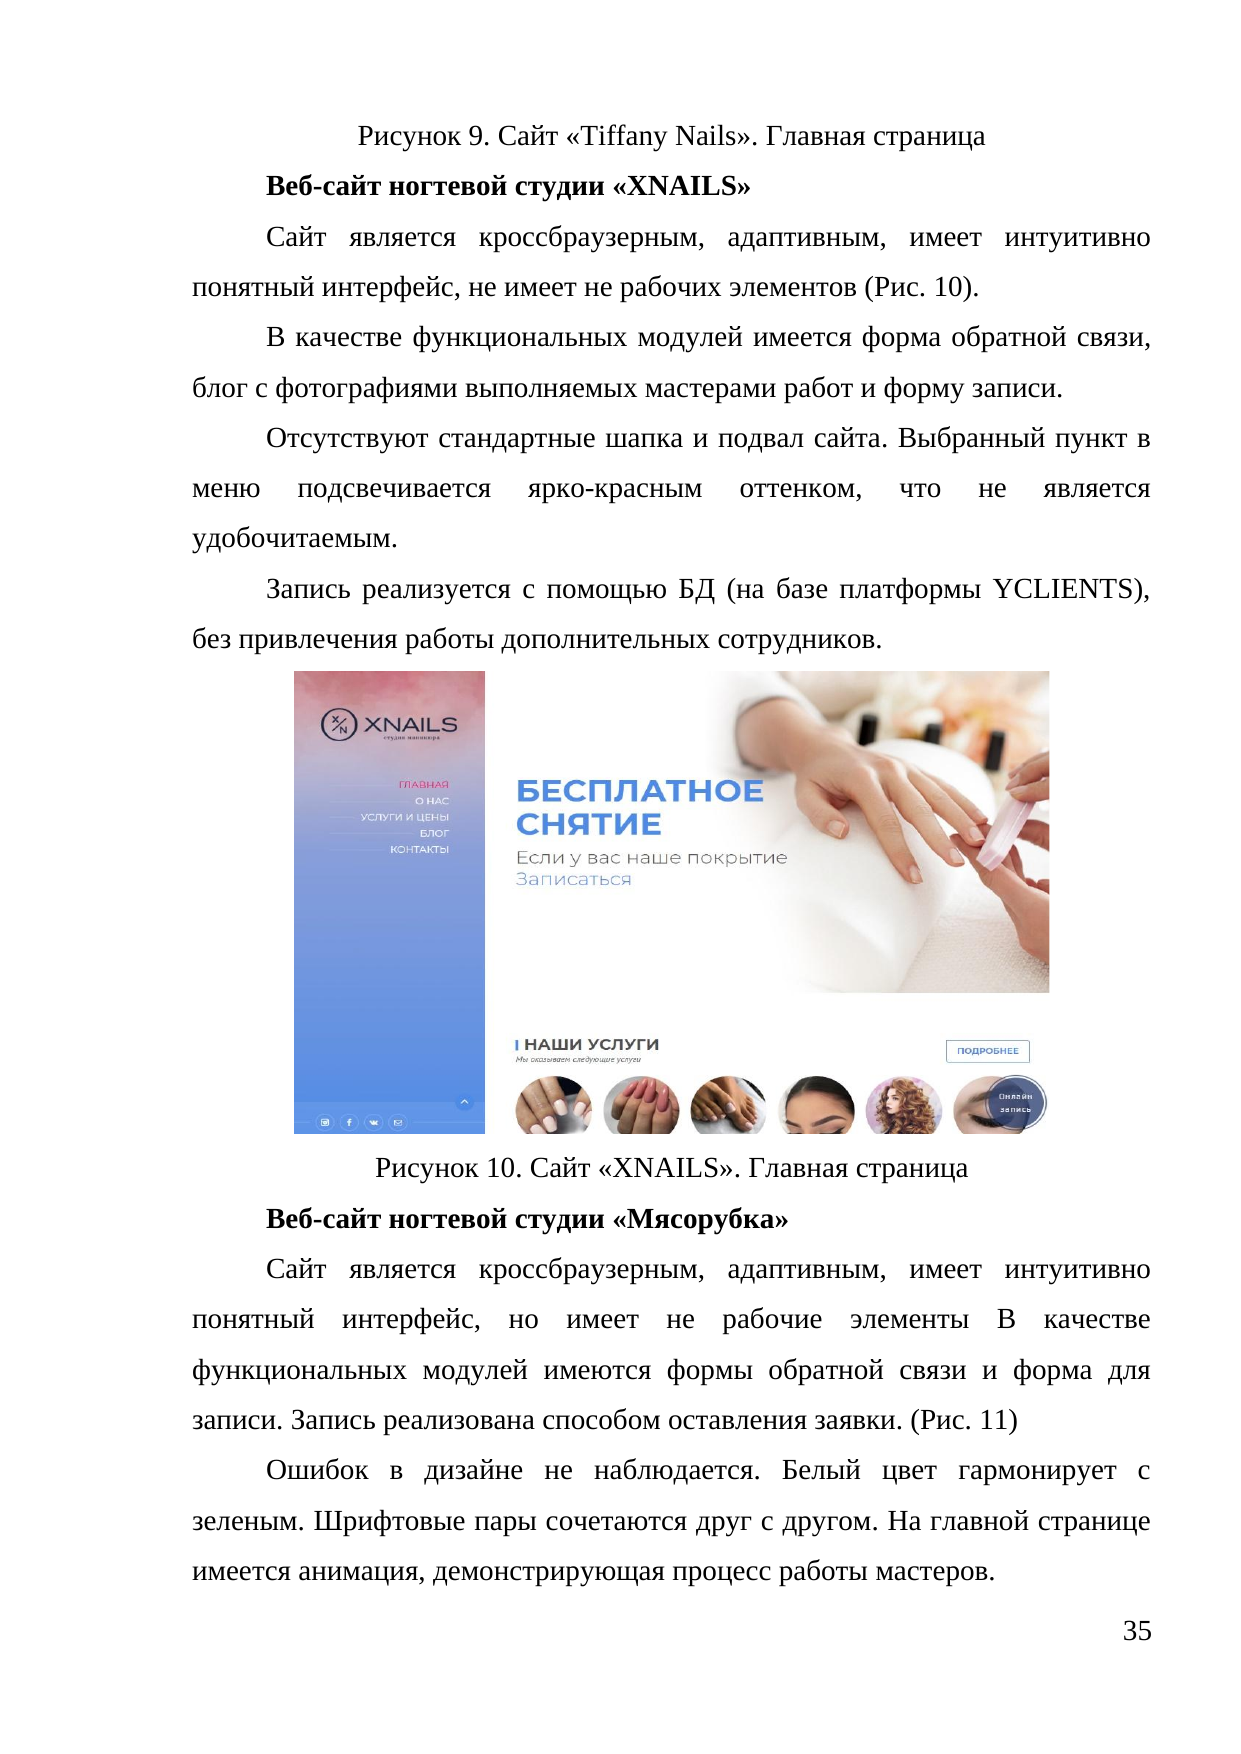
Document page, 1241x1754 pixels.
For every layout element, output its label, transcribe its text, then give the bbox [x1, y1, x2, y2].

text Сайт является кроссбраузерным, адаптивным, имеет интуитивно понятный интерфейс, но имеет не рабочие элементы В качестве функциональных модулей имеются формы обратной связи и форма для записи. Запись реализована способом оставления заявки. (Рис. 11) [192, 1251, 1152, 1436]
text Рисунок 9. Сайт «Tiffany Nails». Главная страница [192, 118, 1152, 152]
text Рисунок 10. Сайт «XNAILS». Главная страница [192, 1151, 1152, 1184]
text Веб-сайт ногтевой студии «XNAILS» [192, 168, 1152, 202]
text В качестве функциональных модулей имеется форма обратной связи, блог с фотографиями выполняемых мастерами работ и форму записи. [192, 319, 1152, 403]
text Отсутствуют стандартные шапка и подвал сайта. Выбранный пункт в меню подсвечивается ярко-красным оттенком, что не является удобочитаемым. [192, 420, 1152, 554]
text Веб-сайт ногтевой студии «Мясорубка» [192, 1201, 1152, 1234]
text Запись реализуется с помощью БД (на базе платформы YCLIENTS), без привлечения работы дополнительных сотрудников. [192, 571, 1152, 655]
text Сайт является кроссбраузерным, адаптивным, имеет интуитивно понятный интерфейс, не имеет не рабочих элементов (Рис. 10). [192, 219, 1152, 303]
text Ошибок в дизайне не наблюдается. Белый цвет гармонирует с зеленым. Шрифтовые пары сочетаются друг с другом. На главной странице имеется анимация, демонстрирующая процесс работы мастеров. [192, 1452, 1152, 1587]
picture [294, 671, 1050, 1134]
